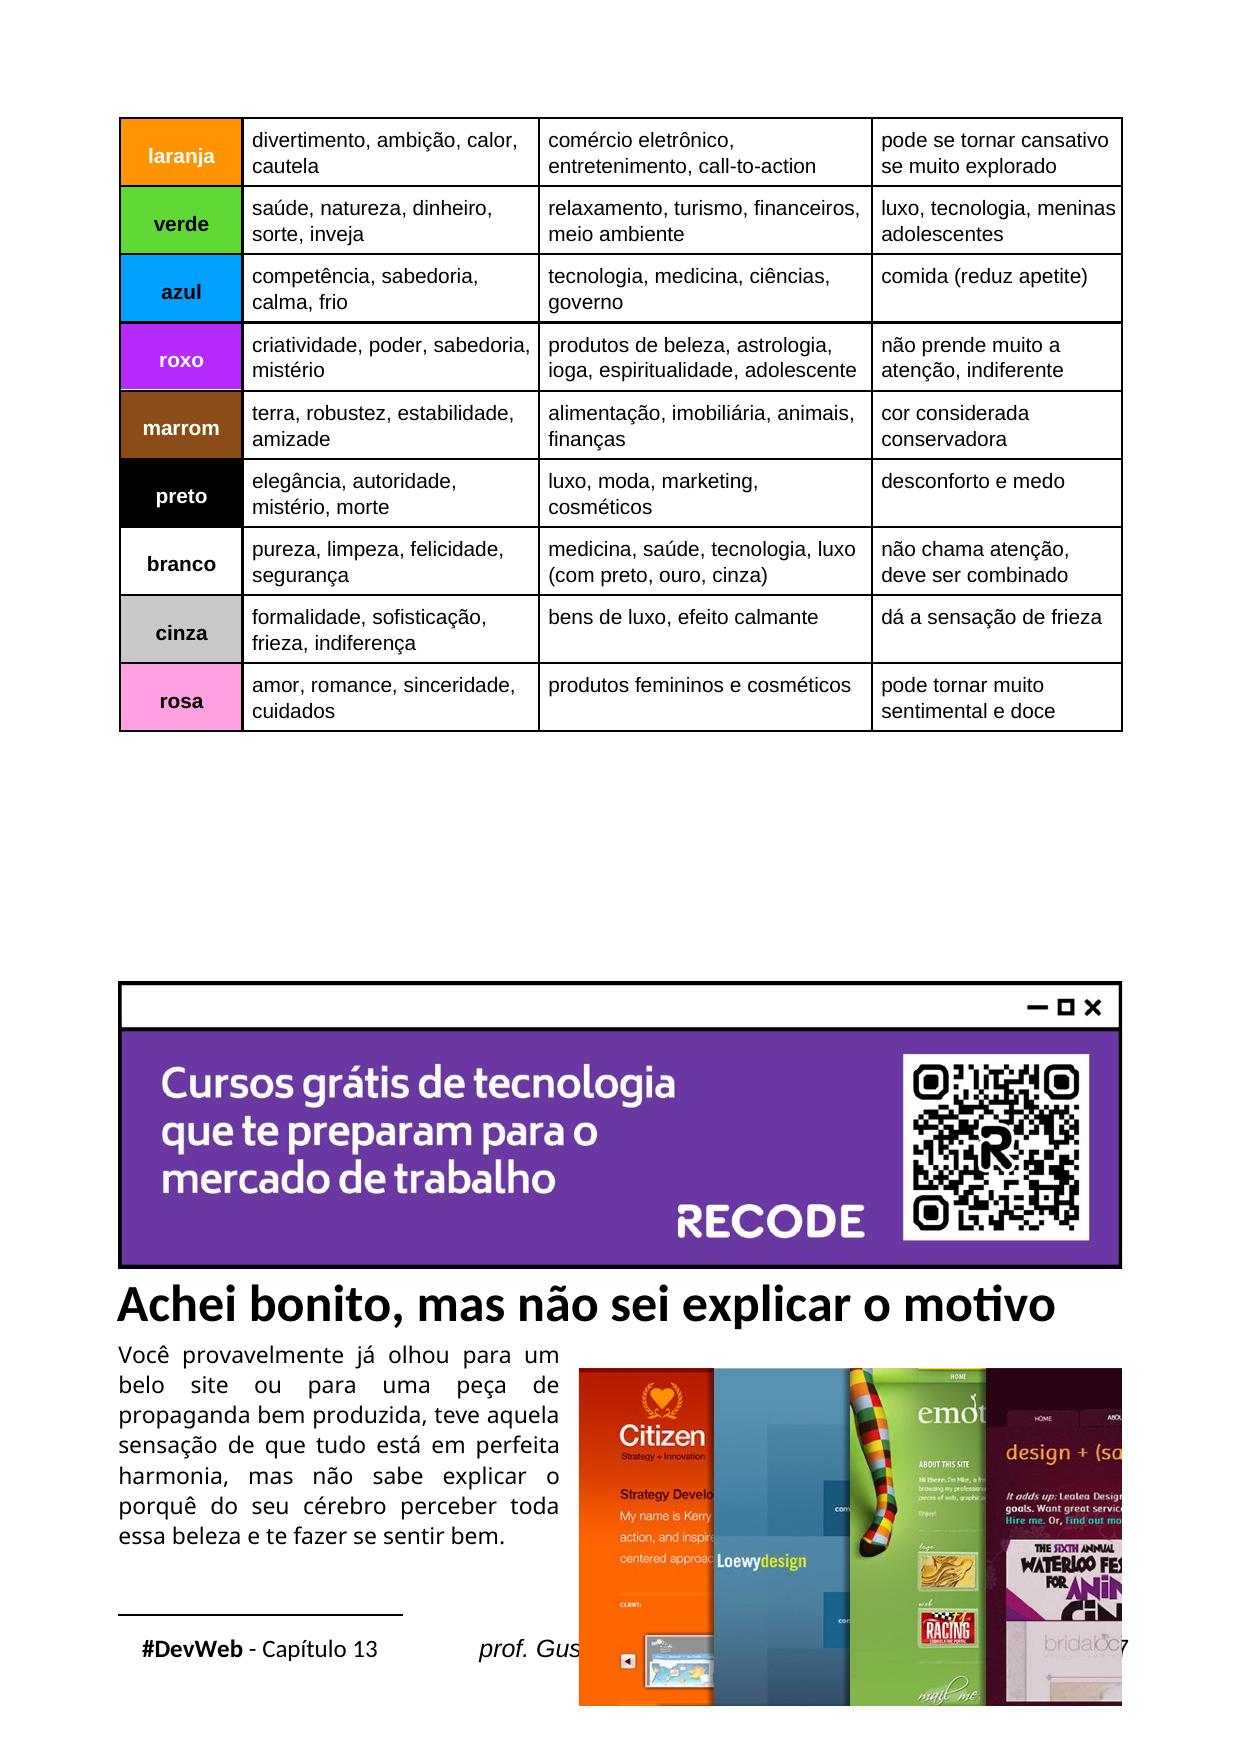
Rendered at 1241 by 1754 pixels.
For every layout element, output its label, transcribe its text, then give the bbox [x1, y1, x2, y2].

table_cell saúde, natureza, dinheiro, sorte, inveja [244, 187, 538, 253]
table_cell terra, robustez, estabilidade, amizade [244, 392, 538, 458]
table_cell alimentação, imobiliária, animais, finanças [540, 392, 871, 458]
table_cell produtos de beleza, astrologia, ioga, espiritualidade, adolescente [540, 324, 871, 389]
table_cell verde [121, 187, 241, 253]
table_cell relaxamento, turismo, financeiros, meio ambiente [540, 187, 871, 253]
table_cell divertimento, ambição, calor, cautela [244, 119, 538, 185]
table_cell amor, romance, sinceridade, cuidados [244, 664, 538, 730]
table_cell rosa [121, 664, 241, 730]
table_cell comércio eletrônico, entretenimento, call-to-action [540, 119, 871, 185]
picture [578, 1368, 1122, 1706]
table_cell branco [121, 528, 241, 594]
table_cell cinza [121, 596, 241, 662]
table_cell não prende muito a atenção, indiferente [873, 324, 1121, 389]
table_cell laranja [121, 119, 241, 185]
table_cell preto [121, 460, 241, 526]
table_cell cor considerada conservadora [873, 392, 1121, 458]
table_cell marrom [121, 392, 241, 458]
text Você provavelmente já olhou para um belo site ou para uma peça de propaganda bem produzida, teve aquela sensação de que tudo está em perfeita harmonia, mas não sabe explicar o porquê do seu cérebro perceber toda essa beleza e te fazer se sentir bem. [118, 1339, 1122, 1552]
table_cell criatividade, poder, sabedoria, mistério [244, 324, 538, 389]
table_cell desconforto e medo [873, 460, 1121, 526]
table_cell pode se tornar cansativo se muito explorado [873, 119, 1121, 185]
table_cell competência, sabedoria, calma, frio [244, 255, 538, 321]
table_cell bens de luxo, efeito calmante [540, 596, 871, 662]
table_cell comida (reduz apetite) [873, 255, 1121, 321]
subtitle Achei bonito, mas não sei explicar o motivo [117, 1271, 1114, 1334]
table_cell luxo, moda, marketing, cosméticos [540, 460, 871, 526]
table_cell roxo [121, 324, 241, 389]
table_cell pode tornar muito sentimental e doce [873, 664, 1121, 730]
table_cell elegância, autoridade, mistério, morte [244, 460, 538, 526]
table_cell formalidade, sofisticação, frieza, indiferença [244, 596, 538, 662]
table_cell luxo, tecnologia, meninas adolescentes [873, 187, 1121, 253]
table_cell medicina, saúde, tecnologia, luxo (com preto, ouro, cinza) [540, 528, 871, 594]
table_cell azul [121, 255, 241, 321]
table_cell produtos femininos e cosméticos [540, 664, 871, 730]
table_cell pureza, limpeza, felicidade, segurança [244, 528, 538, 594]
picture [118, 981, 1123, 1269]
table_cell não chama atenção, deve ser combinado [873, 528, 1121, 594]
table_cell dá a sensação de frieza [873, 596, 1121, 662]
table_cell tecnologia, medicina, ciências, governo [540, 255, 871, 321]
